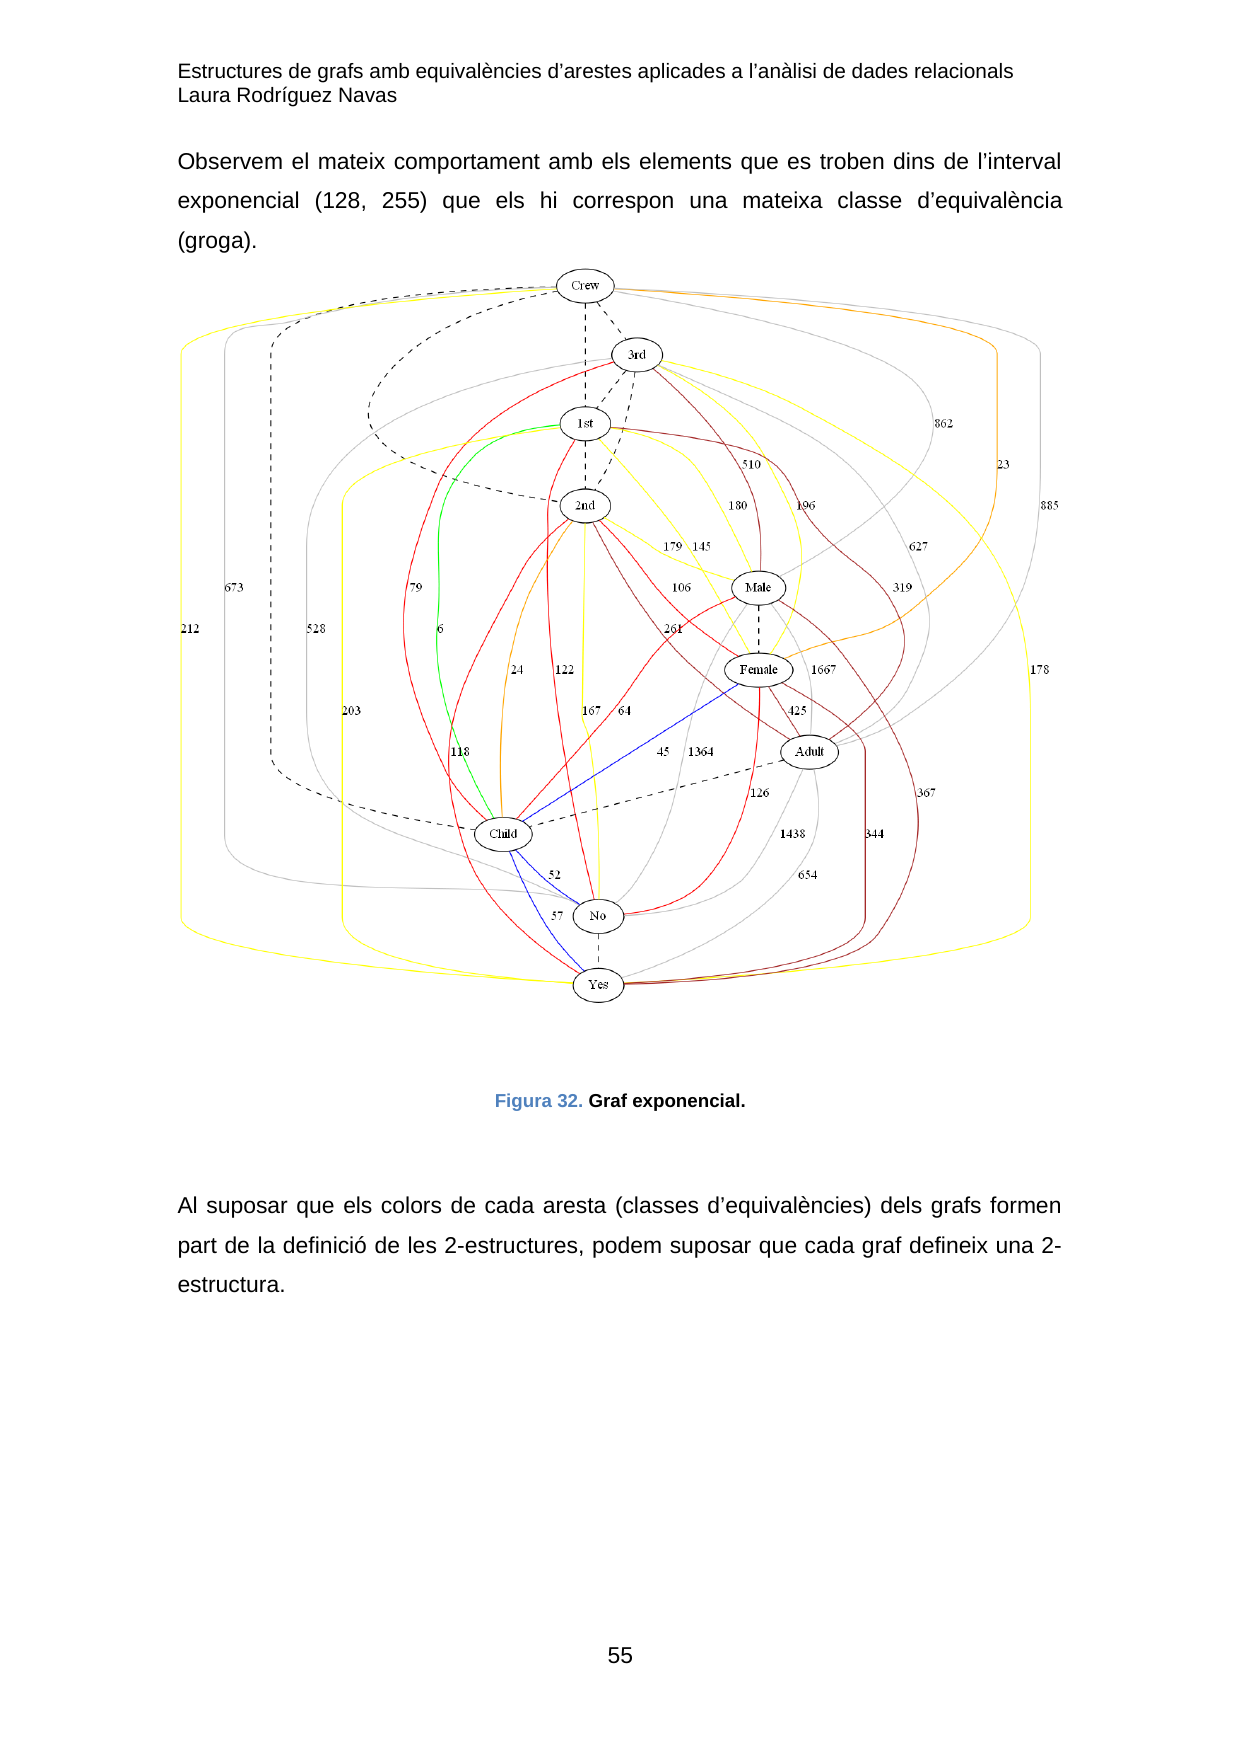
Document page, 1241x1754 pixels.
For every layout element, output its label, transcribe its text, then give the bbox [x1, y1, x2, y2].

picture [177, 266, 1063, 1006]
text Al suposar que els colors de cada aresta (classes d’equivalències) dels grafs formen part de la definició de les 2-estructures, podem suposar que cada graf defineix una 2-estructura. [177, 1192, 1063, 1298]
text Observem el mateix comportament amb els elements que es troben dins de l’interval exponencial (128, 255) que els hi correspon una mateixa classe d’equivalència (groga). [177, 148, 1063, 253]
